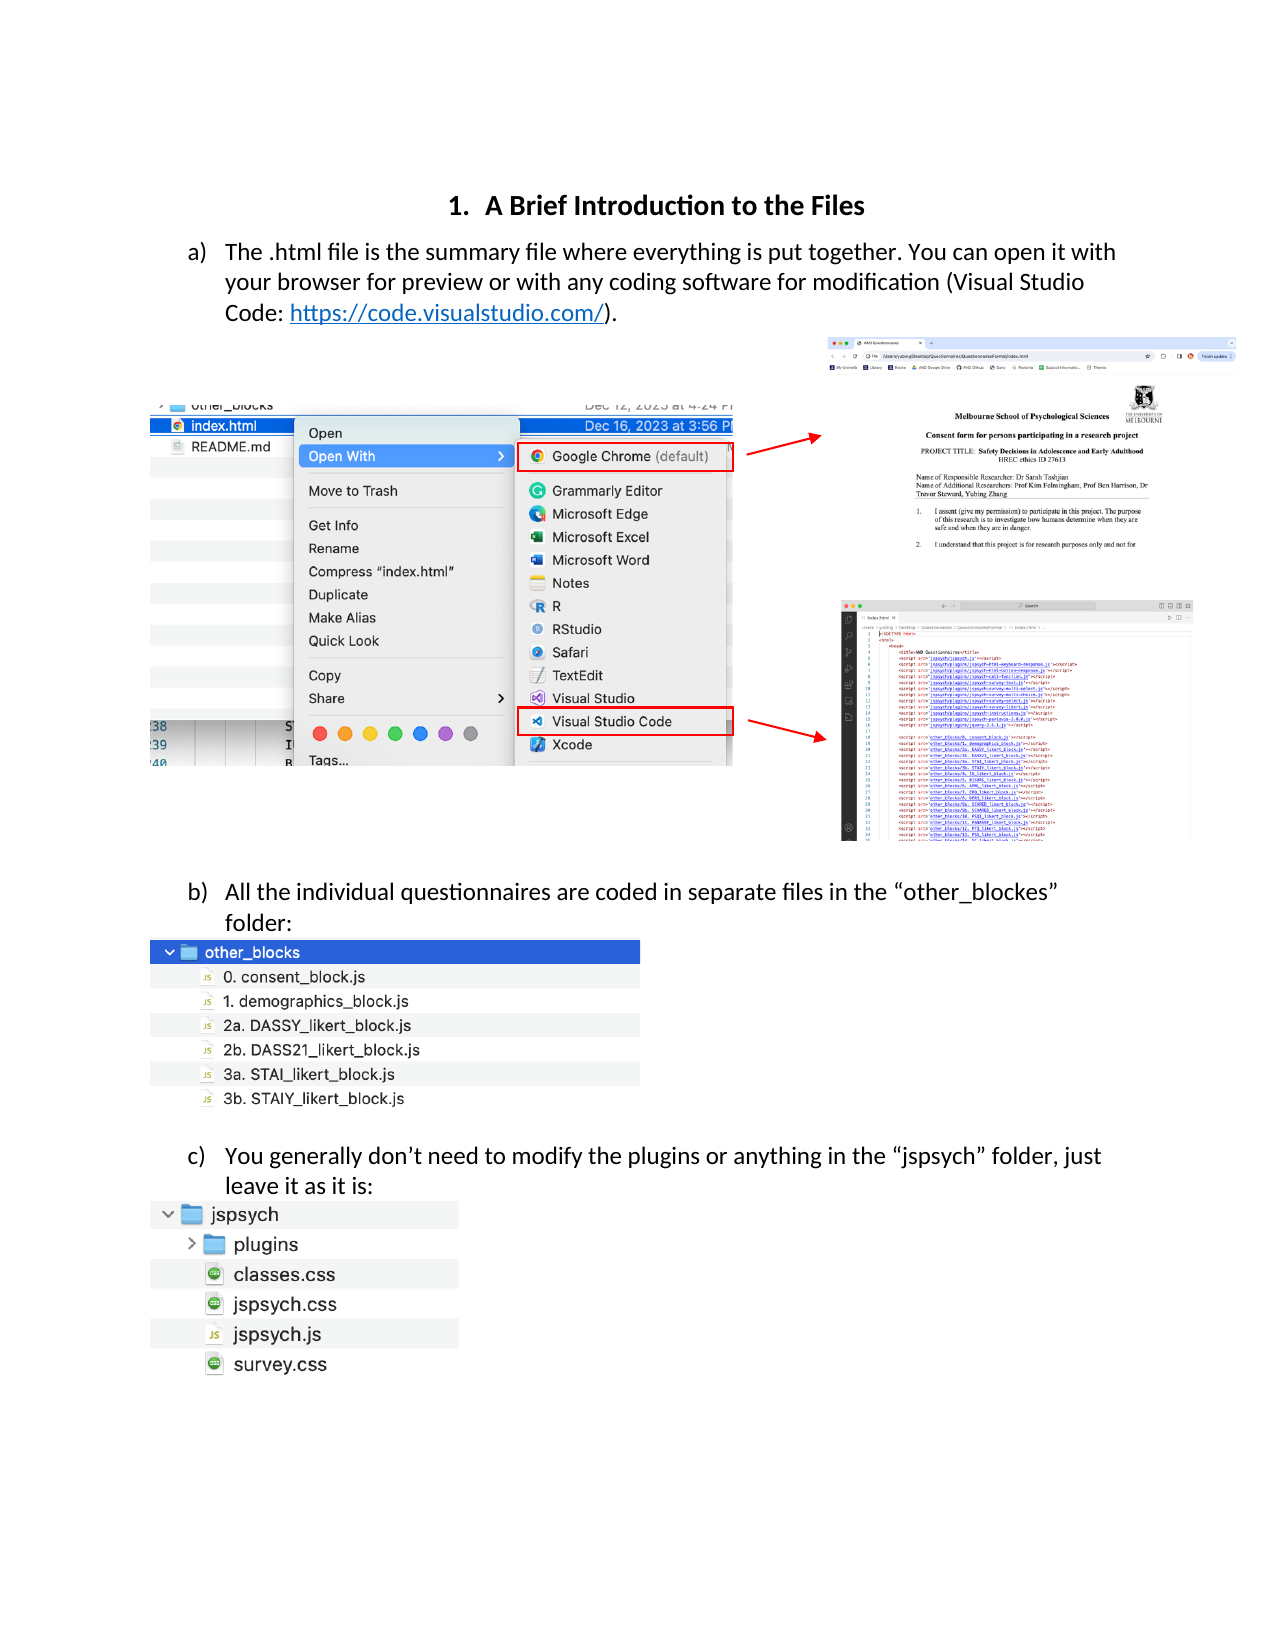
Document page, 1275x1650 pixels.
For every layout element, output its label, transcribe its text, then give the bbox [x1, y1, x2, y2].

subtitle A Brief Introduction to the Files [187, 187, 1125, 223]
picture [841, 600, 1194, 841]
list All the individual questionnaires are coded in separate files in the “other_blockes” folder: [187, 877, 1125, 938]
picture [519, 709, 732, 734]
picture [150, 1201, 459, 1378]
picture [519, 444, 732, 470]
list The .html file is the summary file where everything is put together. You can open it with your browser for preview or with any coding software for modification (Visual Studio Code: https://code.visualstudio.com/). [187, 236, 1125, 327]
picture [827, 337, 1237, 549]
picture [150, 405, 733, 766]
picture [150, 937, 641, 1110]
list You generally don’t need to modify the plugins or anything in the “jspsych” folder, just leave it as it is: [187, 1140, 1125, 1201]
